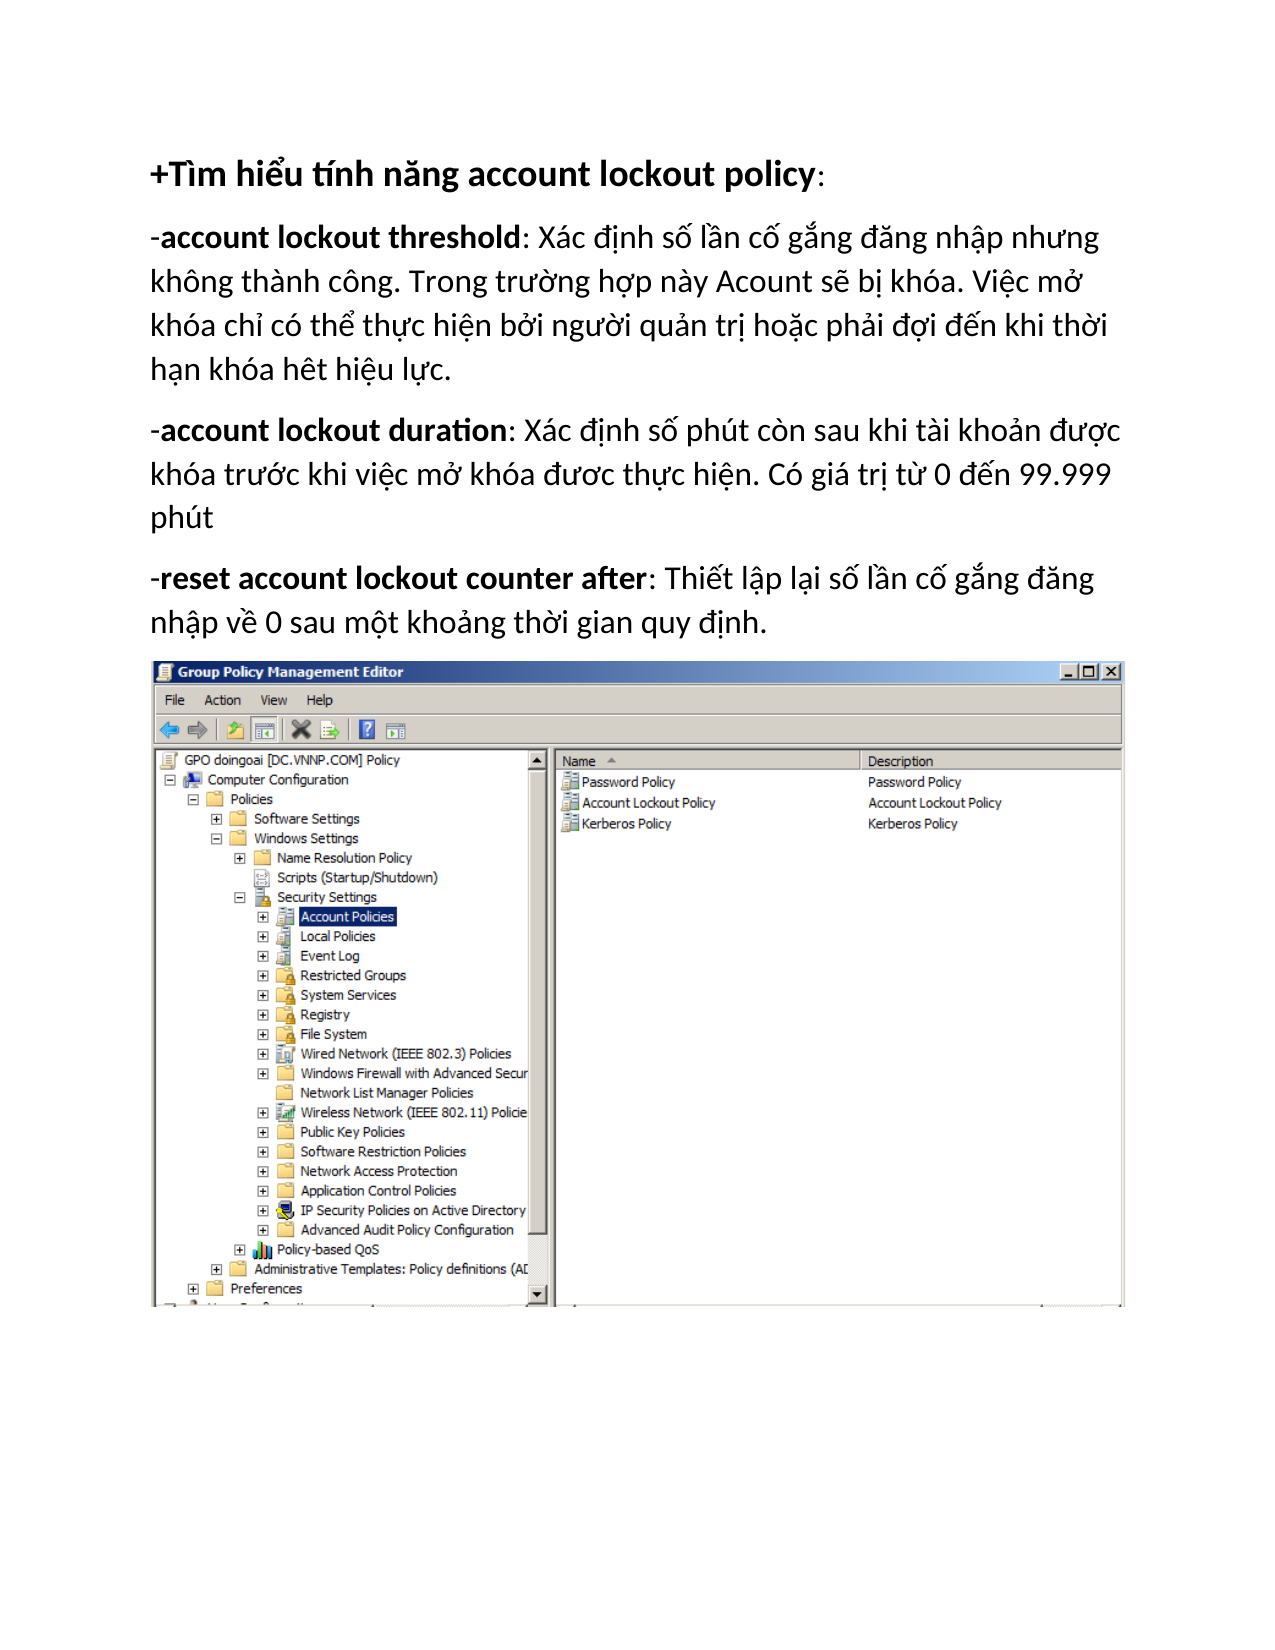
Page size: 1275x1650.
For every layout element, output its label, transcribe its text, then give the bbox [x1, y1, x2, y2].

text -reset account lockout counter after: Thiết lập lại số lần cố gắng đăng nhập về 0 sau một khoảng thời gian quy định. [150, 557, 1125, 642]
text +Tìm hiểu tính năng account lockout policy: [150, 150, 1125, 196]
text -account lockout threshold: Xác định số lần cố gắng đăng nhập nhưng không thành công. Trong trường hợp này Acount sẽ bị khóa. Việc mở khóa chỉ có thể thực hiện bởi người quản trị hoặc phải đợi đến khi thời hạn khóa hêt hiệu lực. [150, 216, 1125, 389]
picture [150, 661, 1125, 1307]
text -account lockout duration: Xác định số phút còn sau khi tài khoản được khóa trước khi việc mở khóa đươc thực hiện. Có giá trị từ 0 đến 99.999 phút [150, 409, 1125, 537]
